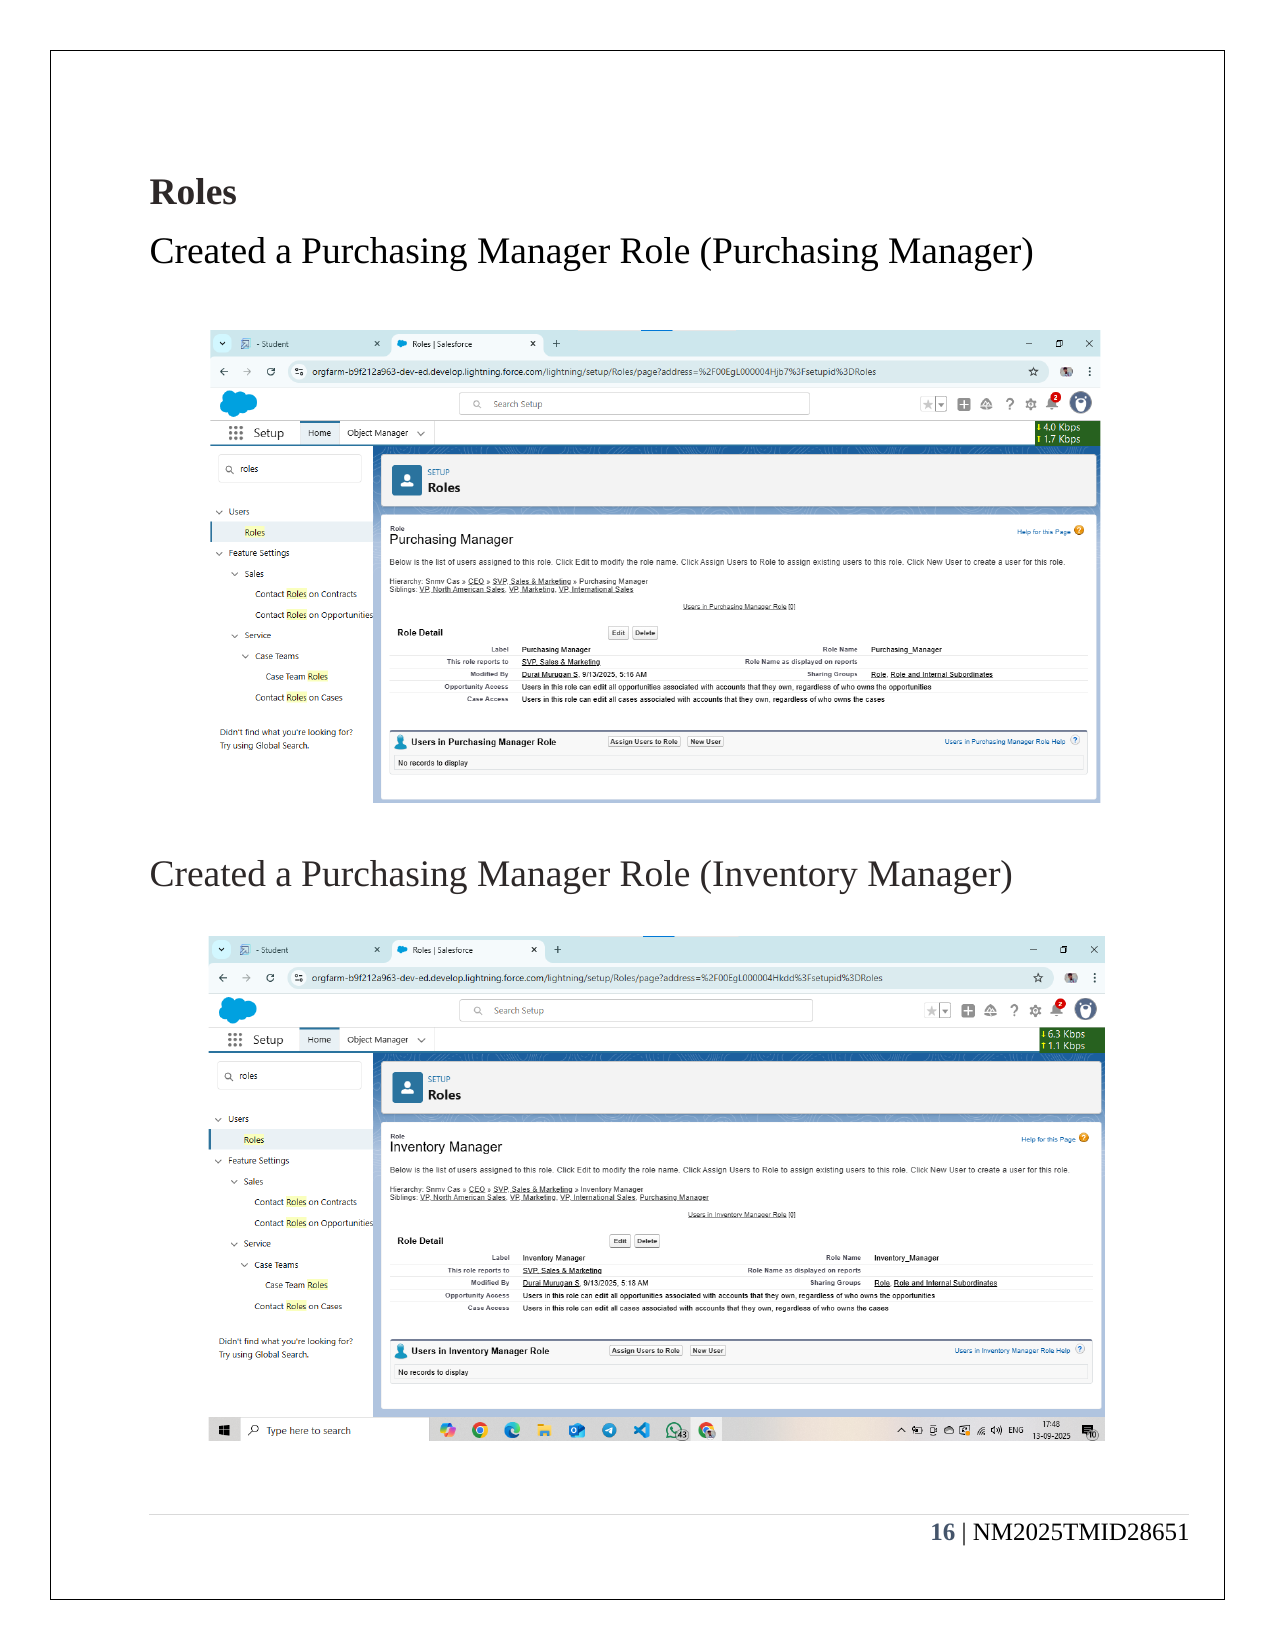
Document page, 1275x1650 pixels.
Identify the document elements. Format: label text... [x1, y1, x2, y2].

picture [208, 936, 1105, 1441]
text Created a Purchasing Manager Role (Purchasing Manager) [149, 228, 1189, 271]
picture [209, 330, 1101, 803]
text Created a Purchasing Manager Role (Inventory Manager) [149, 539, 1189, 895]
subtitle Roles [149, 153, 1189, 213]
